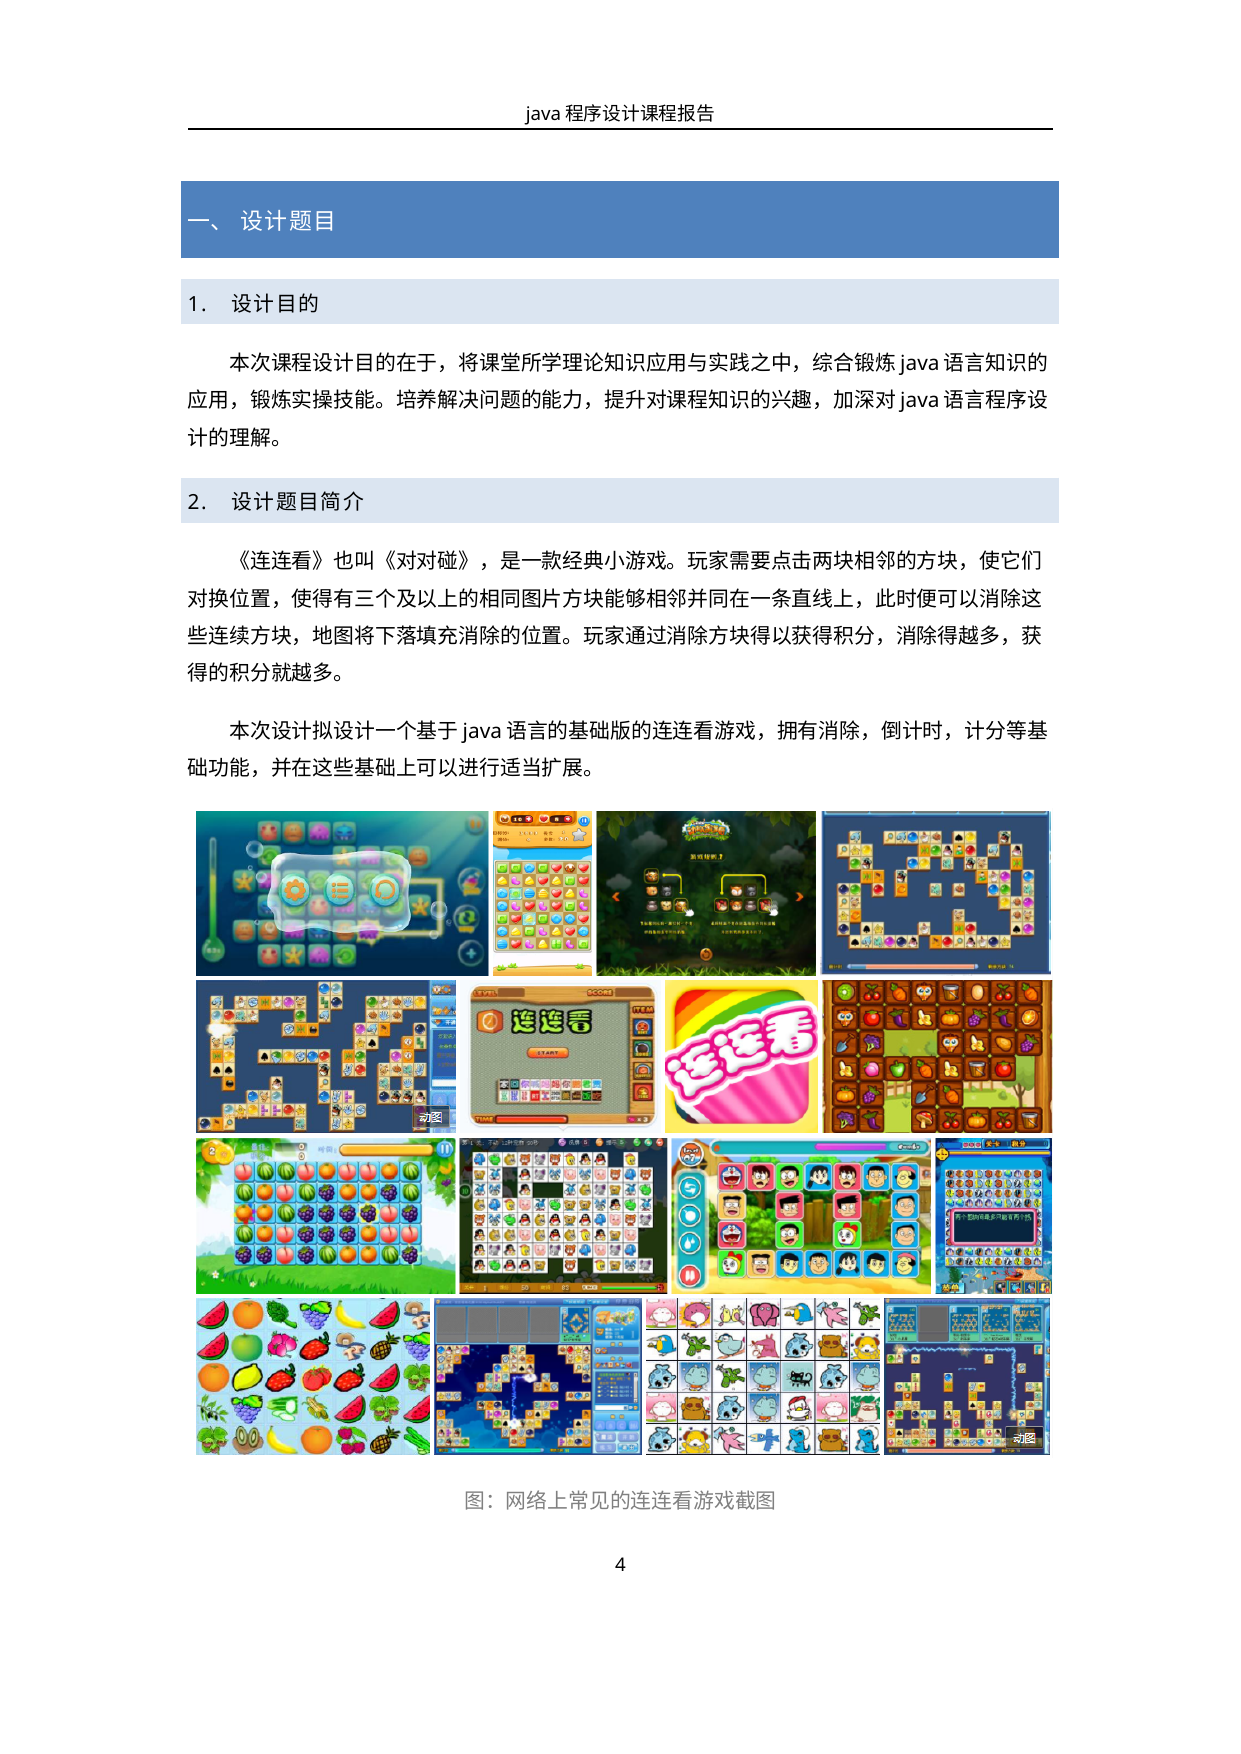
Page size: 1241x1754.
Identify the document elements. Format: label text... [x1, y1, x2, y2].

text 本次课程设计目的在于，将课堂所学理论知识应用与实践之中，综合锻炼java语言知识的应用，锻炼实操技能。培养解决问题的能力，提升对课程知识的兴趣，加深对java语言程序设计的理解。 [187, 345, 1053, 452]
subtitle 设计题目 [188, 187, 1053, 252]
text 《连连看》也叫《对对碰》，是一款经典小游戏。玩家需要点击两块相邻的方块，使它们对换位置，使得有三个及以上的相同图片方块能够相邻并同在一条直线上，此时便可以消除这些连续方块，地图将下落填充消除的位置。玩家通过消除方块得以获得积分，消除得越多，获得的积分就越多。 [187, 543, 1053, 688]
text 本次设计拟设计一个基于java语言的基础版的连连看游戏，拥有消除，倒计时，计分等基础功能，并在这些基础上可以进行适当扩展。 [187, 713, 1053, 783]
text 图：网络上常见的连连看游戏截图 [187, 1483, 1053, 1516]
subtitle 设计目的 [188, 286, 1053, 318]
subtitle 设计题目简介 [188, 484, 1053, 516]
picture [187, 808, 1053, 1458]
